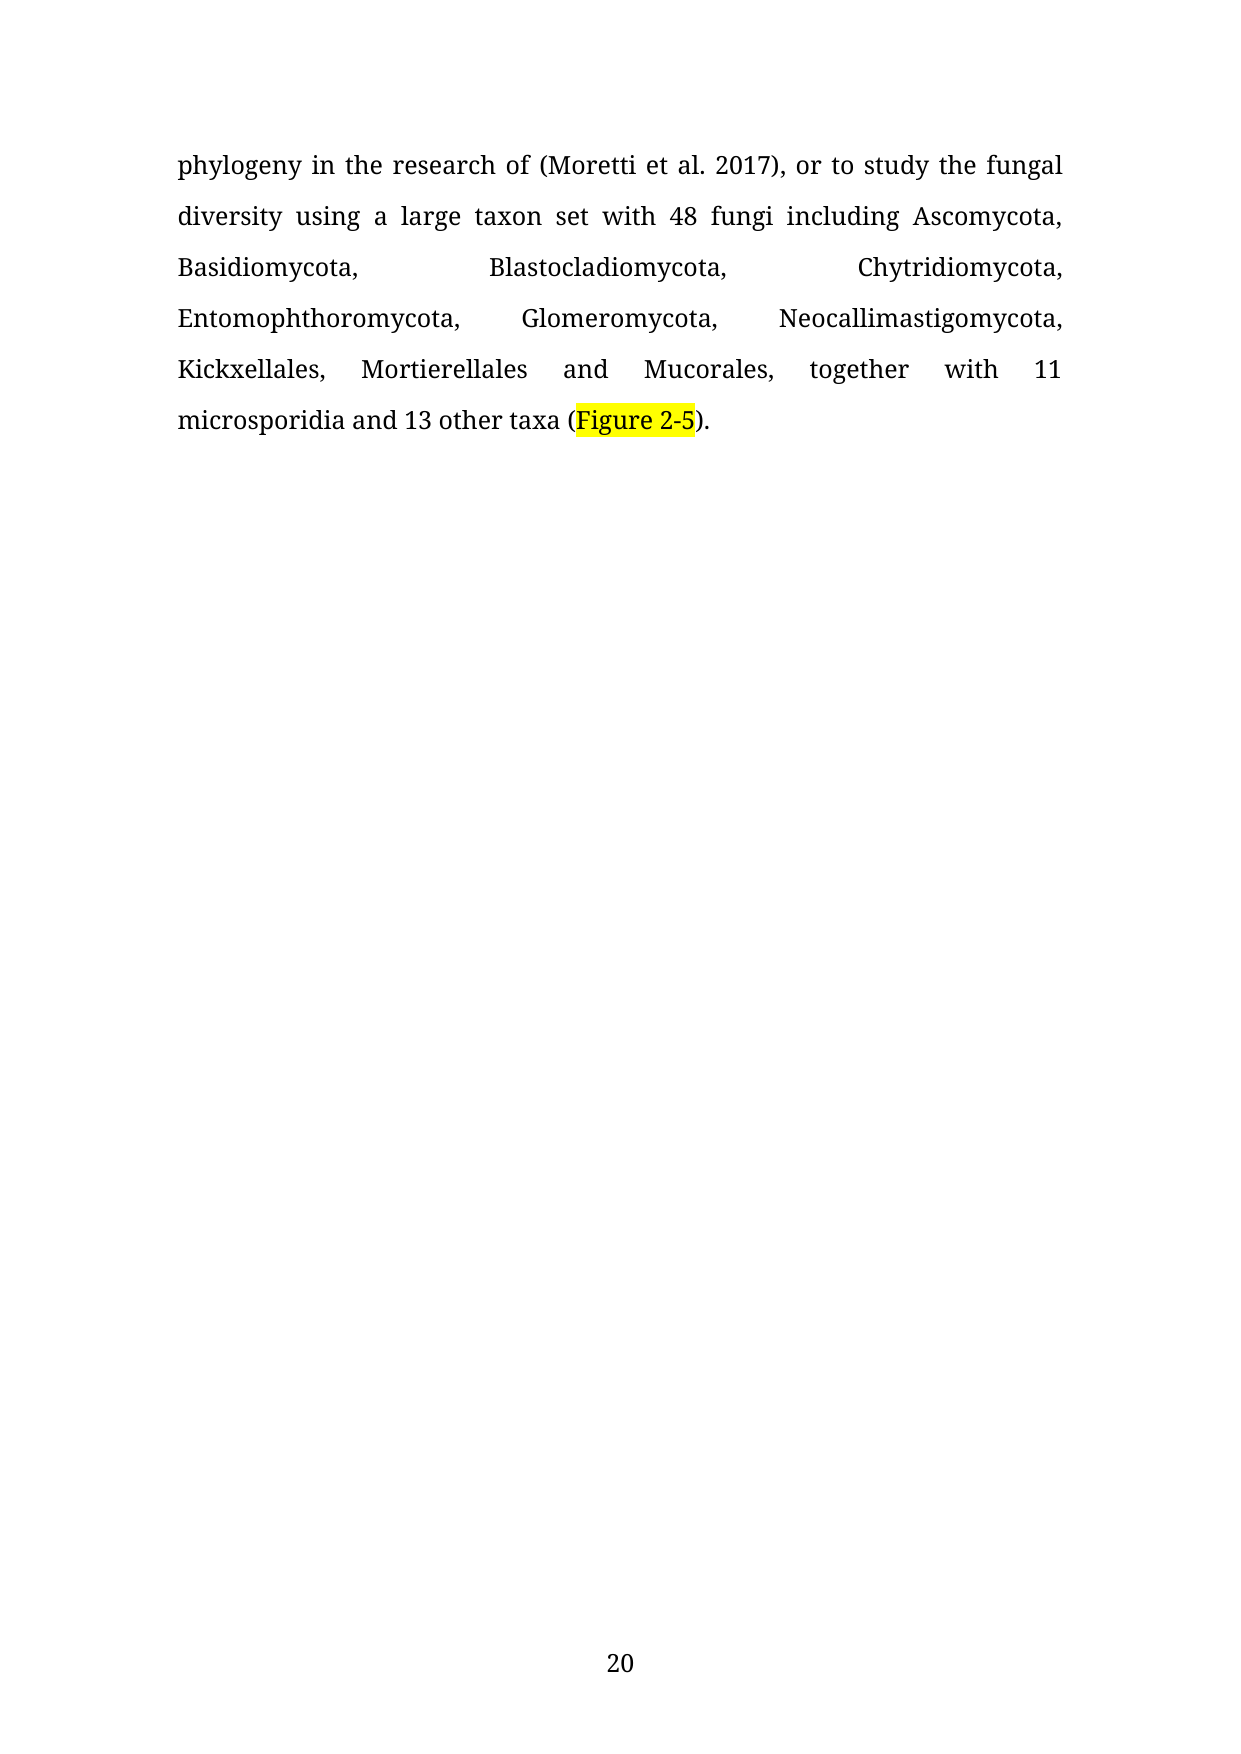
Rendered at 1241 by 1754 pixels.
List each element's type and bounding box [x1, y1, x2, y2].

text [177, 148, 1063, 437]
